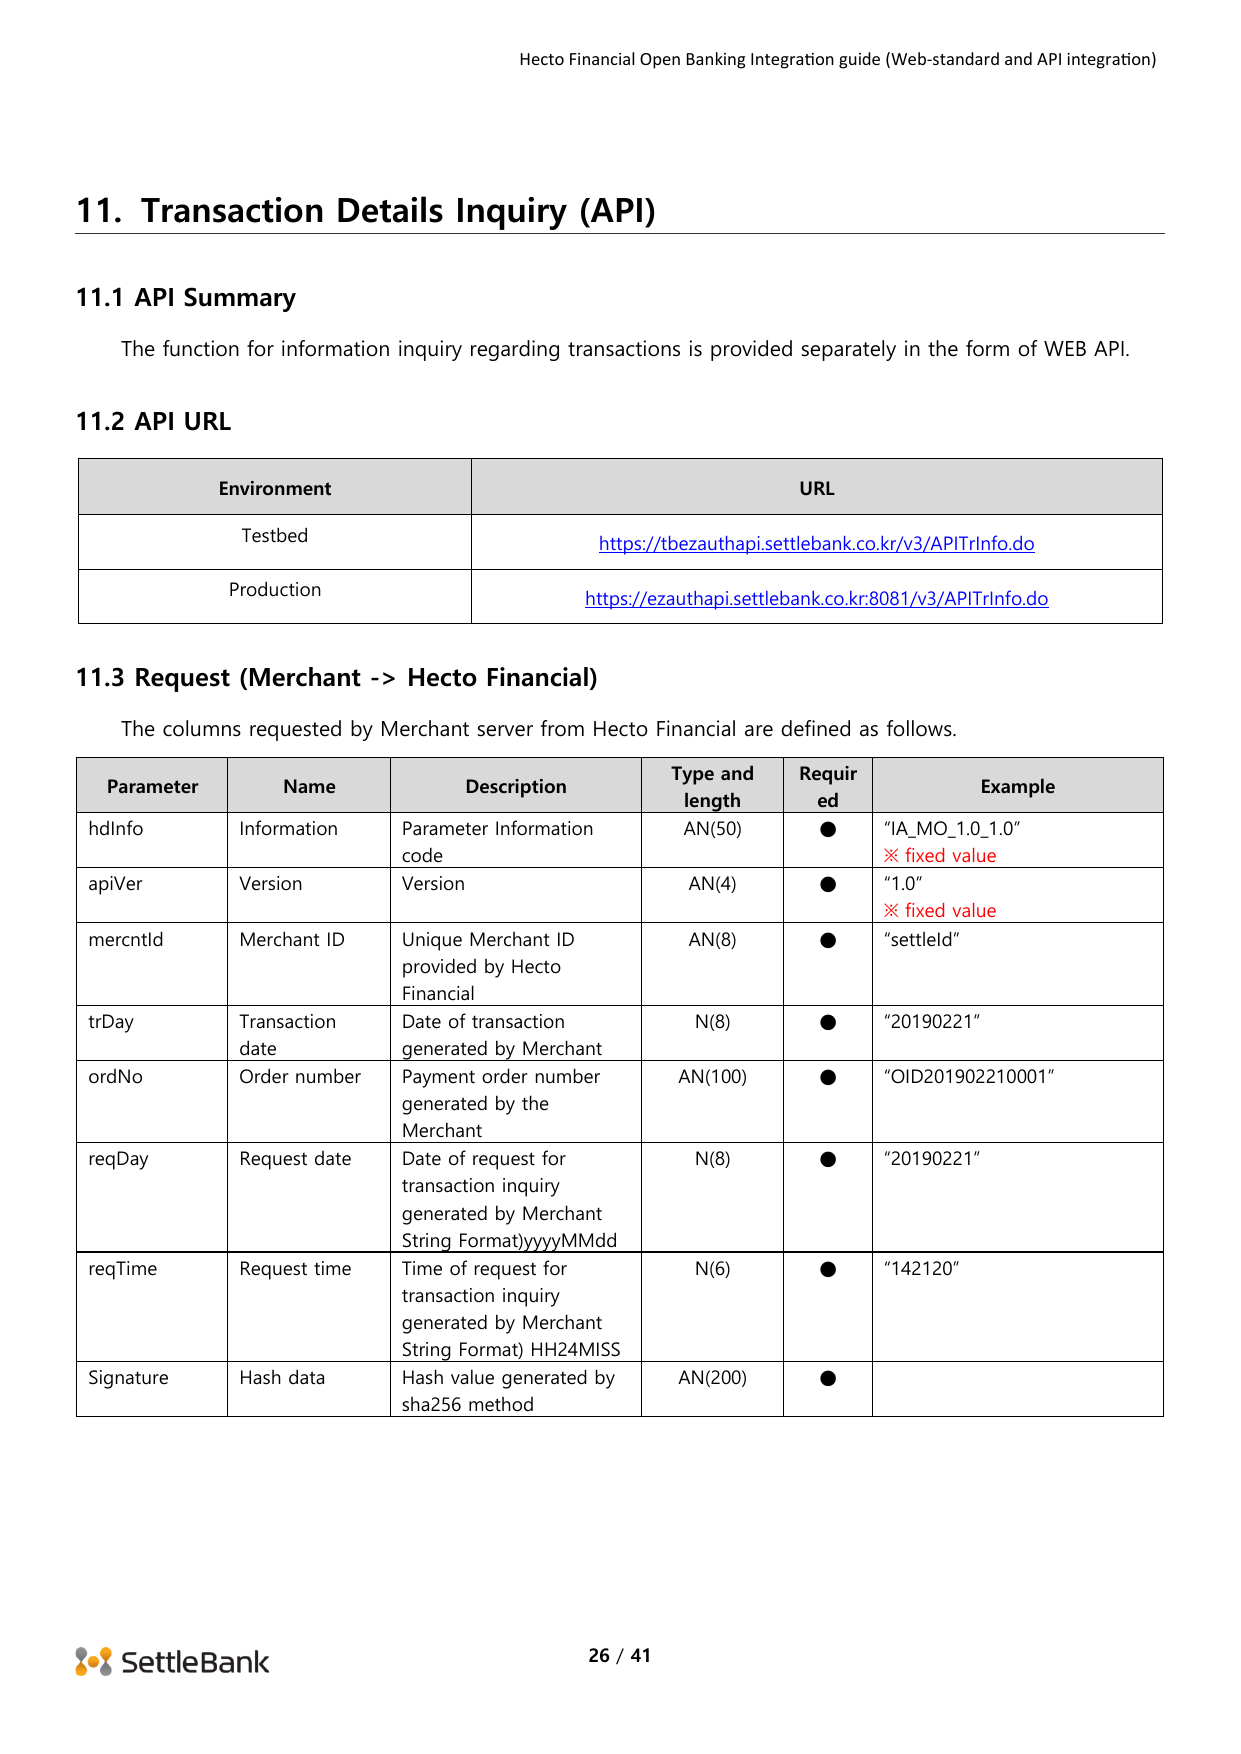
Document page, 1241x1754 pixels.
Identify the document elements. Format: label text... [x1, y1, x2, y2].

table_cell Information [228, 813, 390, 867]
subtitle API Summary [75, 279, 1165, 313]
table_header Environment [79, 459, 471, 514]
table_cell Merchant ID [228, 923, 390, 1004]
table_cell Payment order number generated by the Merchant [391, 1061, 641, 1142]
table_cell [873, 1362, 1163, 1416]
table_cell AN(200) [642, 1362, 783, 1416]
table_header URL [472, 459, 1162, 514]
table_cell ● [784, 868, 872, 922]
table_cell mercntId [77, 923, 227, 1004]
table_cell Testbed [79, 515, 471, 568]
table_cell Transaction date [228, 1006, 390, 1060]
table_cell Order number [228, 1061, 390, 1142]
table_cell reqTime [77, 1253, 227, 1361]
subtitle Transaction Details Inquiry (API) [75, 186, 1165, 233]
table_cell Request date [228, 1143, 390, 1251]
table_cell Hash data [228, 1362, 390, 1416]
table_cell Unique Merchant ID provided by Hecto Financial [391, 923, 641, 1004]
table_cell “20190221” [873, 1143, 1163, 1251]
table_cell https://ezauthapi.settlebank.co.kr:8081/v3/APITrInfo.do [472, 570, 1162, 623]
table_header Type and length [642, 758, 783, 812]
table_cell ● [784, 1253, 872, 1361]
table_cell ● [784, 1362, 872, 1416]
table_header Parameter [77, 758, 227, 812]
picture [75, 1647, 270, 1676]
table_cell ordNo [77, 1061, 227, 1142]
table_cell Date of transaction generated by Merchant [391, 1006, 641, 1060]
table_cell AN(8) [642, 923, 783, 1004]
table_cell Production [79, 570, 471, 623]
table_cell Signature [77, 1362, 227, 1416]
text The columns requested by Merchant server from Hecto Financial are defined as follows. [121, 714, 1165, 741]
table_cell AN(100) [642, 1061, 783, 1142]
table_cell Request time [228, 1253, 390, 1361]
table_cell “142120” [873, 1253, 1163, 1361]
subtitle API URL [75, 403, 1165, 437]
table_cell ● [784, 1061, 872, 1142]
table_header Name [228, 758, 390, 812]
table_cell Hash value generated by sha256 method [391, 1362, 641, 1416]
table_cell ● [784, 1006, 872, 1060]
table_cell N(8) [642, 1143, 783, 1251]
text The function for information inquiry regarding transactions is provided separately in the form of WEB API. [121, 333, 1165, 361]
table_cell ● [784, 813, 872, 867]
table_cell Parameter Information code [391, 813, 641, 867]
table_cell ● [784, 1143, 872, 1251]
table_cell ● [784, 923, 872, 1004]
table_cell N(8) [642, 1006, 783, 1060]
table_cell AN(4) [642, 868, 783, 922]
table_header Example [873, 758, 1163, 812]
table_header Description [391, 758, 641, 812]
table_cell hdInfo [77, 813, 227, 867]
table_cell reqDay [77, 1143, 227, 1251]
table_cell Time of request for transaction inquiry generated by Merchant String Format) HH24MISS [391, 1253, 641, 1361]
table_cell N(6) [642, 1253, 783, 1361]
table_cell “1.0” ※ fixed value [873, 868, 1163, 922]
table_cell Version [228, 868, 390, 922]
table_cell apiVer [77, 868, 227, 922]
table_cell “settleId” [873, 923, 1163, 1004]
table_header Required [784, 758, 872, 812]
table_cell AN(50) [642, 813, 783, 867]
table_cell “IA_MO_1.0_1.0” ※ fixed value [873, 813, 1163, 867]
table_cell trDay [77, 1006, 227, 1060]
table_cell “OID201902210001” [873, 1061, 1163, 1142]
table_cell Version [391, 868, 641, 922]
table_cell Date of request for transaction inquiry generated by Merchant String Format)yyyyMMdd [391, 1143, 641, 1251]
subtitle Request (Merchant -> Hecto Financial) [75, 660, 1165, 693]
table_cell https://tbezauthapi.settlebank.co.kr/v3/APITrInfo.do [472, 515, 1162, 568]
table_cell “20190221” [873, 1006, 1163, 1060]
